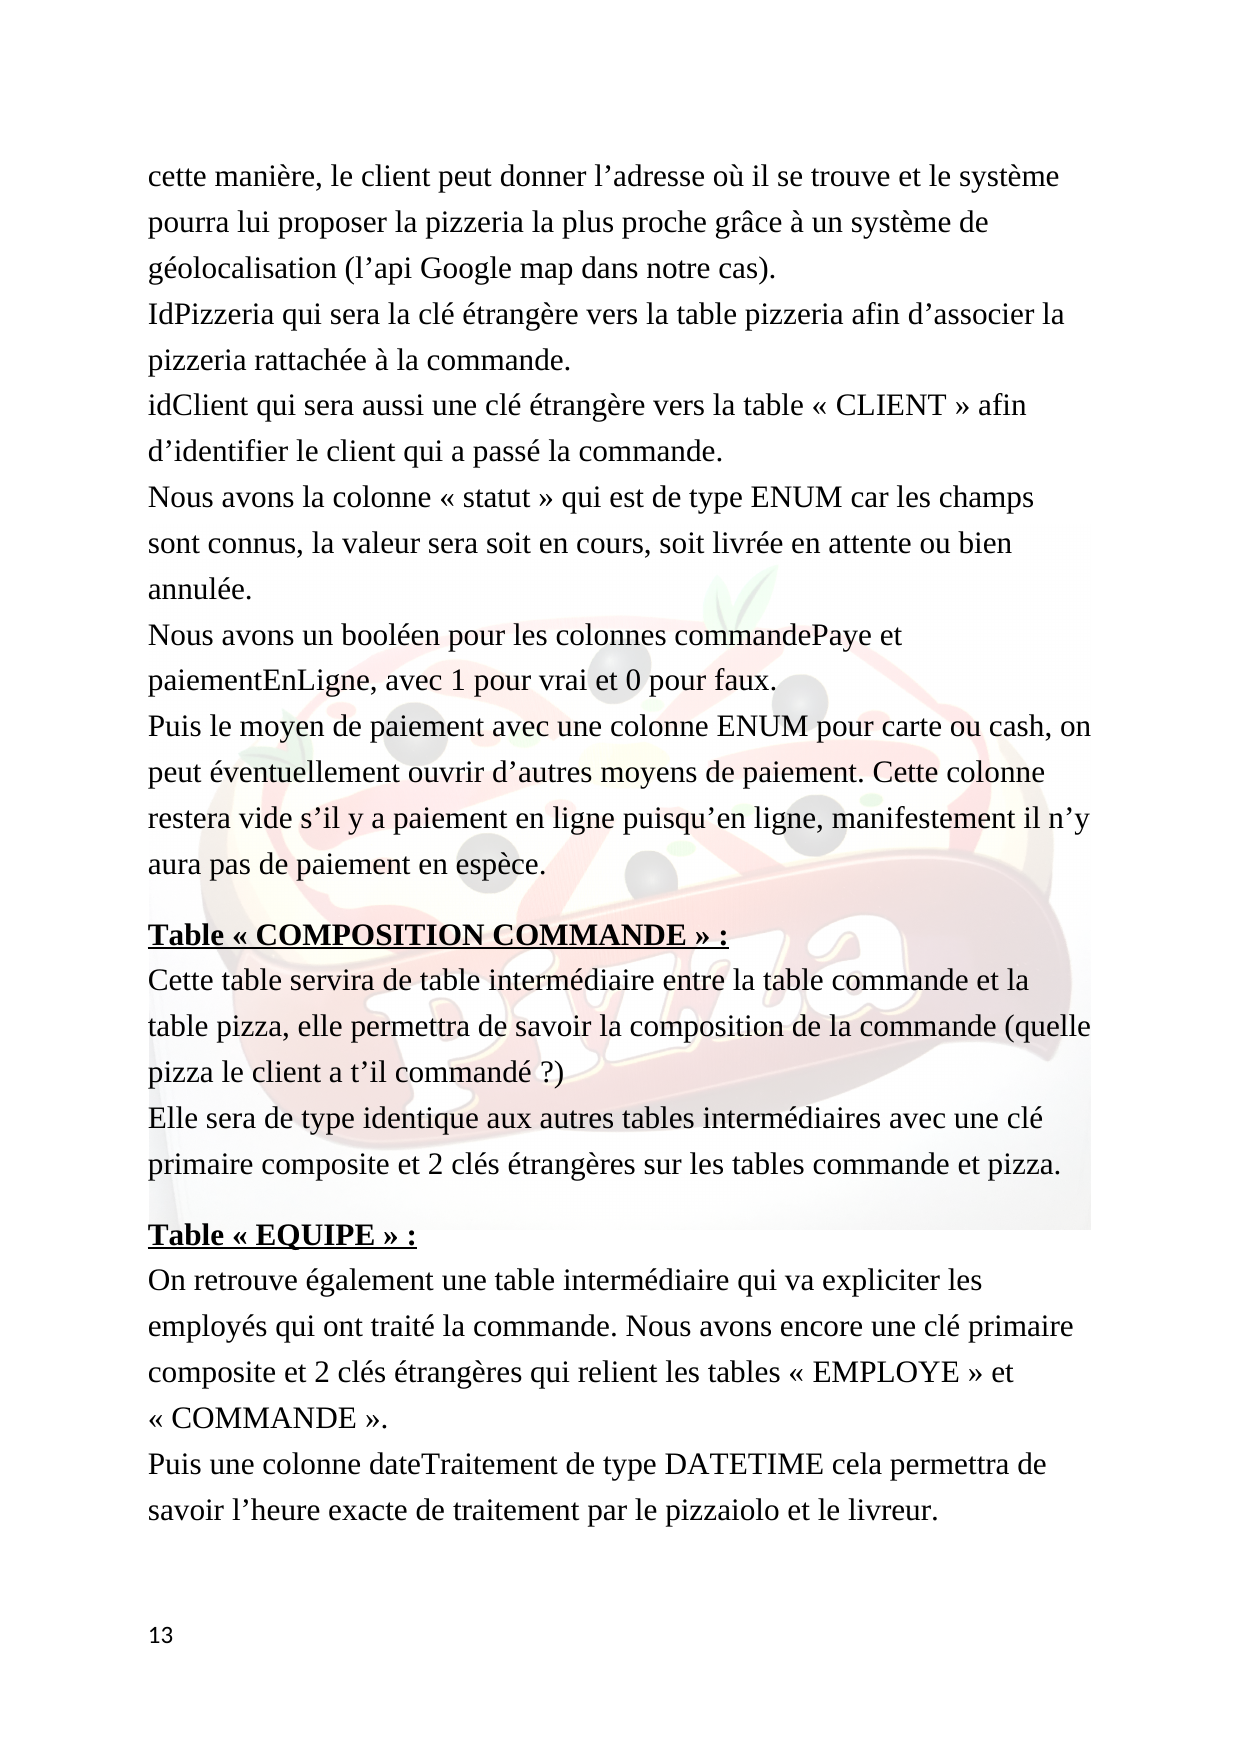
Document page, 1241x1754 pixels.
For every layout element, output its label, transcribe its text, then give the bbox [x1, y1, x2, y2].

text Table « COMPOSITION COMMANDE » : Cette table servira de table intermédiaire entre la table commande et la table pizza, elle permettra de savoir la composition de la commande (quelle pizza le client a t’il commandé ?) Elle sera de type identique aux autres tables intermédiaires avec une clé primaire composite et 2 clés étrangères sur les tables commande et pizza. [148, 906, 1093, 1181]
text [148, 148, 1093, 881]
text Table « EQUIPE » : On retrouve également une table intermédiaire qui va expliciter les employés qui ont traité la commande. Nous avons encore une clé primaire composite et 2 clés étrangères qui relient les tables « EMPLOYE » et « COMMANDE ». Puis une colonne dateTraitement de type DATETIME cela permettra de savoir l’heure exacte de traitement par le pizzaiolo et le livreur. [148, 1206, 1093, 1527]
